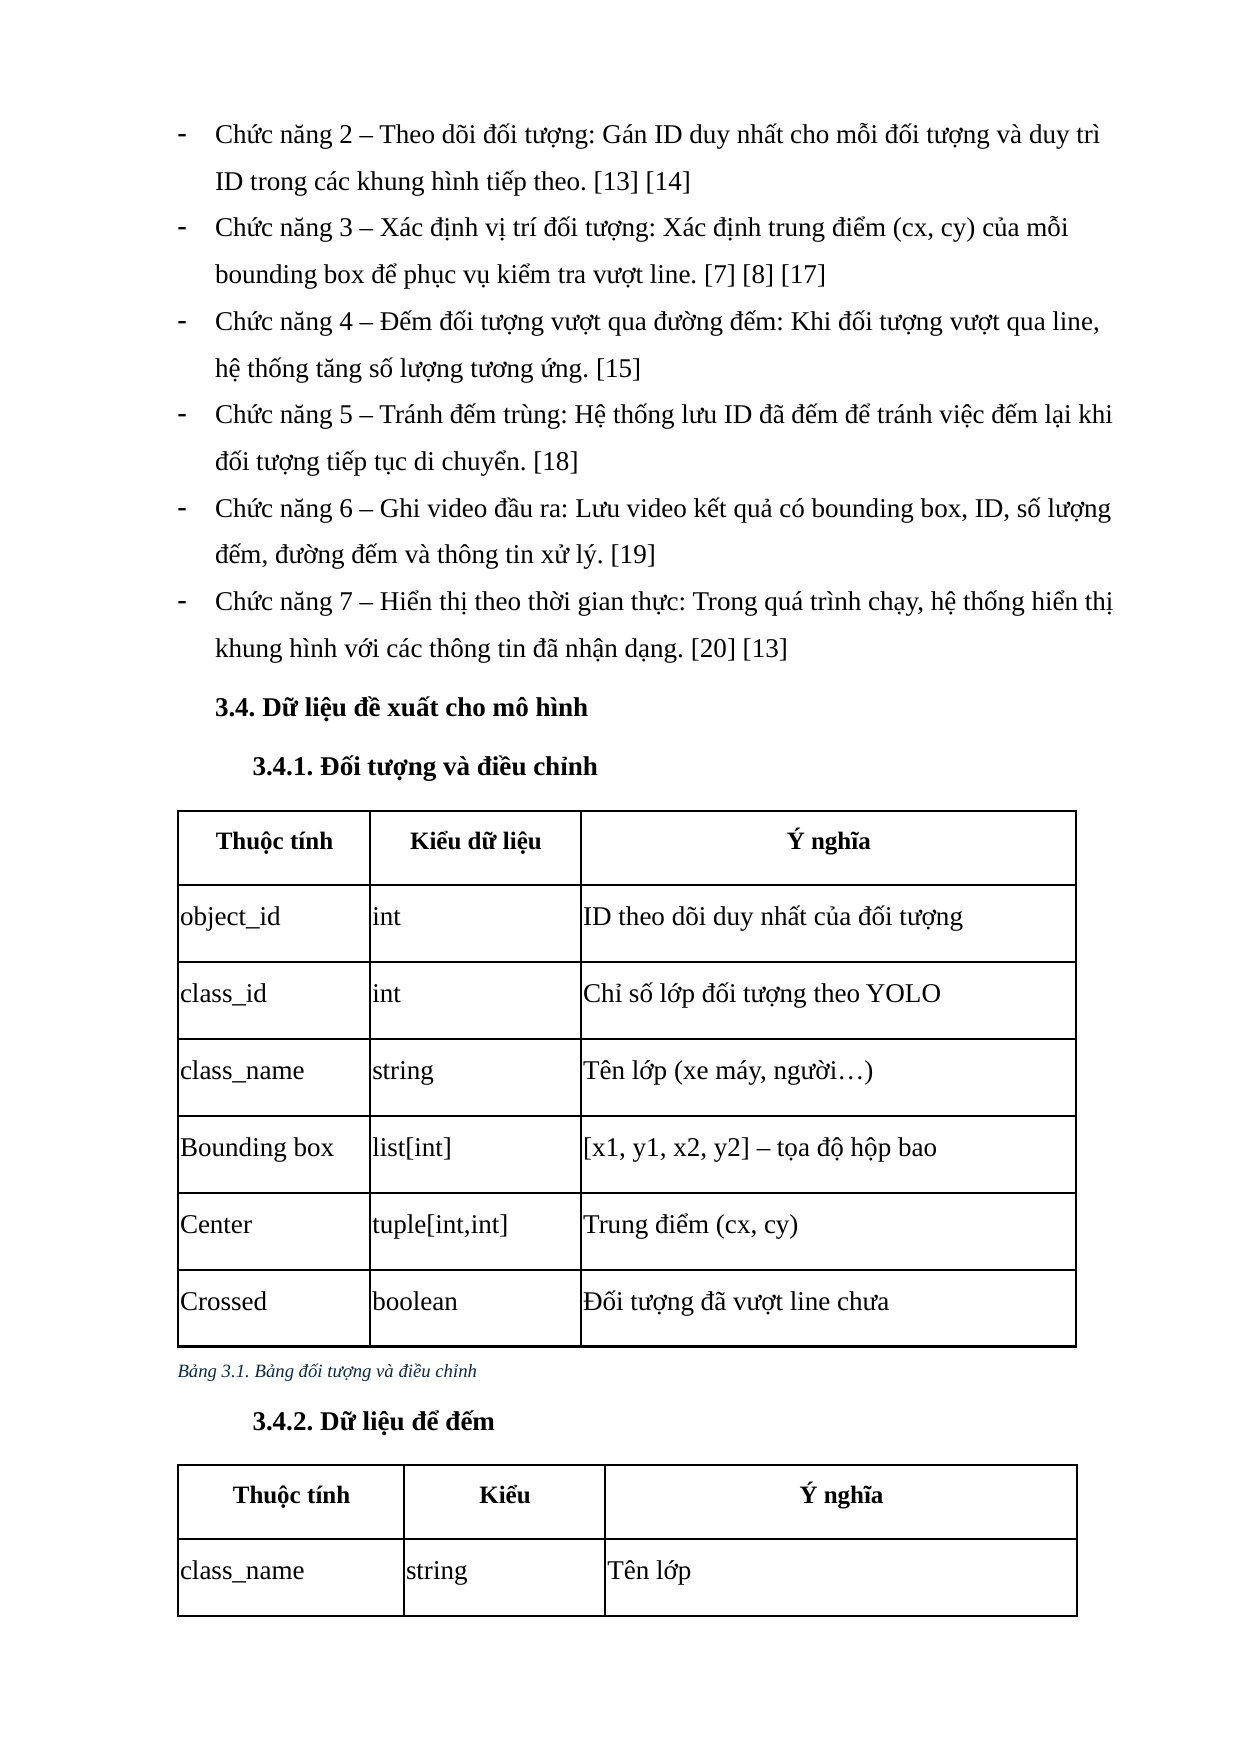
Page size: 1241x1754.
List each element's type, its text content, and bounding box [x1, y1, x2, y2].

table_cell Bounding box [179, 1117, 369, 1192]
subtitle Dữ liệu đề xuất cho mô hình [215, 691, 1122, 722]
table_cell Trung điểm (cx, cy) [582, 1194, 1075, 1268]
table_cell Center [179, 1194, 369, 1268]
text Bảng 3.1. Bảng đối tượng và điều chỉnh [177, 1360, 1122, 1381]
subtitle Đối tượng và điều chỉnh [252, 750, 1122, 782]
table_header Ý nghĩa [606, 1466, 1076, 1538]
list Chức năng 6 – Ghi video đầu ra: Lưu video kết quả có bounding box, ID, số lượng đếm, đường đếm và thông tin xử lý. [177, 492, 1122, 570]
table_cell string [371, 1040, 580, 1115]
list Chức năng 2 – Theo dõi đối tượng: Gán ID duy nhất cho mỗi đối tượng và duy trì ID trong các khung hình tiếp theo. [177, 118, 1122, 196]
table_cell int [371, 963, 580, 1038]
table_cell object_id [179, 886, 369, 961]
table_cell Tên lớp (xe máy, người…) [582, 1040, 1075, 1115]
table_cell ID theo dõi duy nhất của đối tượng [582, 886, 1075, 961]
table_cell Đối tượng đã vượt line chưa [582, 1271, 1075, 1345]
table_cell Chỉ số lớp đối tượng theo YOLO [582, 963, 1075, 1038]
table_cell tuple[int,int] [371, 1194, 580, 1268]
table_cell Crossed [179, 1271, 369, 1345]
table_cell Tên lớp [606, 1540, 1076, 1615]
table_cell string [405, 1540, 604, 1615]
table_header Thuộc tính [179, 1466, 403, 1538]
list Chức năng 7 – Hiển thị theo thời gian thực: Trong quá trình chạy, hệ thống hiển thị khung hình với các thông tin đã nhận dạng. [177, 585, 1122, 663]
list Chức năng 3 – Xác định vị trí đối tượng: Xác định trung điểm (cx, cy) của mỗi bounding box để phục vụ kiểm tra vượt line. [177, 212, 1122, 289]
subtitle Dữ liệu để đếm [252, 1405, 1122, 1436]
table_cell class_name [179, 1540, 403, 1615]
table_cell class_name [179, 1040, 369, 1115]
table_header Kiểu dữ liệu [371, 812, 580, 884]
list Chức năng 5 – Tránh đếm trùng: Hệ thống lưu ID đã đếm để tránh việc đếm lại khi đối tượng tiếp tục di chuyển. [177, 398, 1122, 476]
table_header Kiểu [405, 1466, 604, 1538]
table_cell list[int] [371, 1117, 580, 1192]
list Chức năng 4 – Đếm đối tượng vượt qua đường đếm: Khi đối tượng vượt qua line, hệ thống tăng số lượng tương ứng. [177, 305, 1122, 383]
table_cell boolean [371, 1271, 580, 1345]
table_cell class_id [179, 963, 369, 1038]
table_header Ý nghĩa [582, 812, 1075, 884]
table_cell int [371, 886, 580, 961]
table_cell [x1, y1, x2, y2] – tọa độ hộp bao [582, 1117, 1075, 1192]
table_header Thuộc tính [179, 812, 369, 884]
